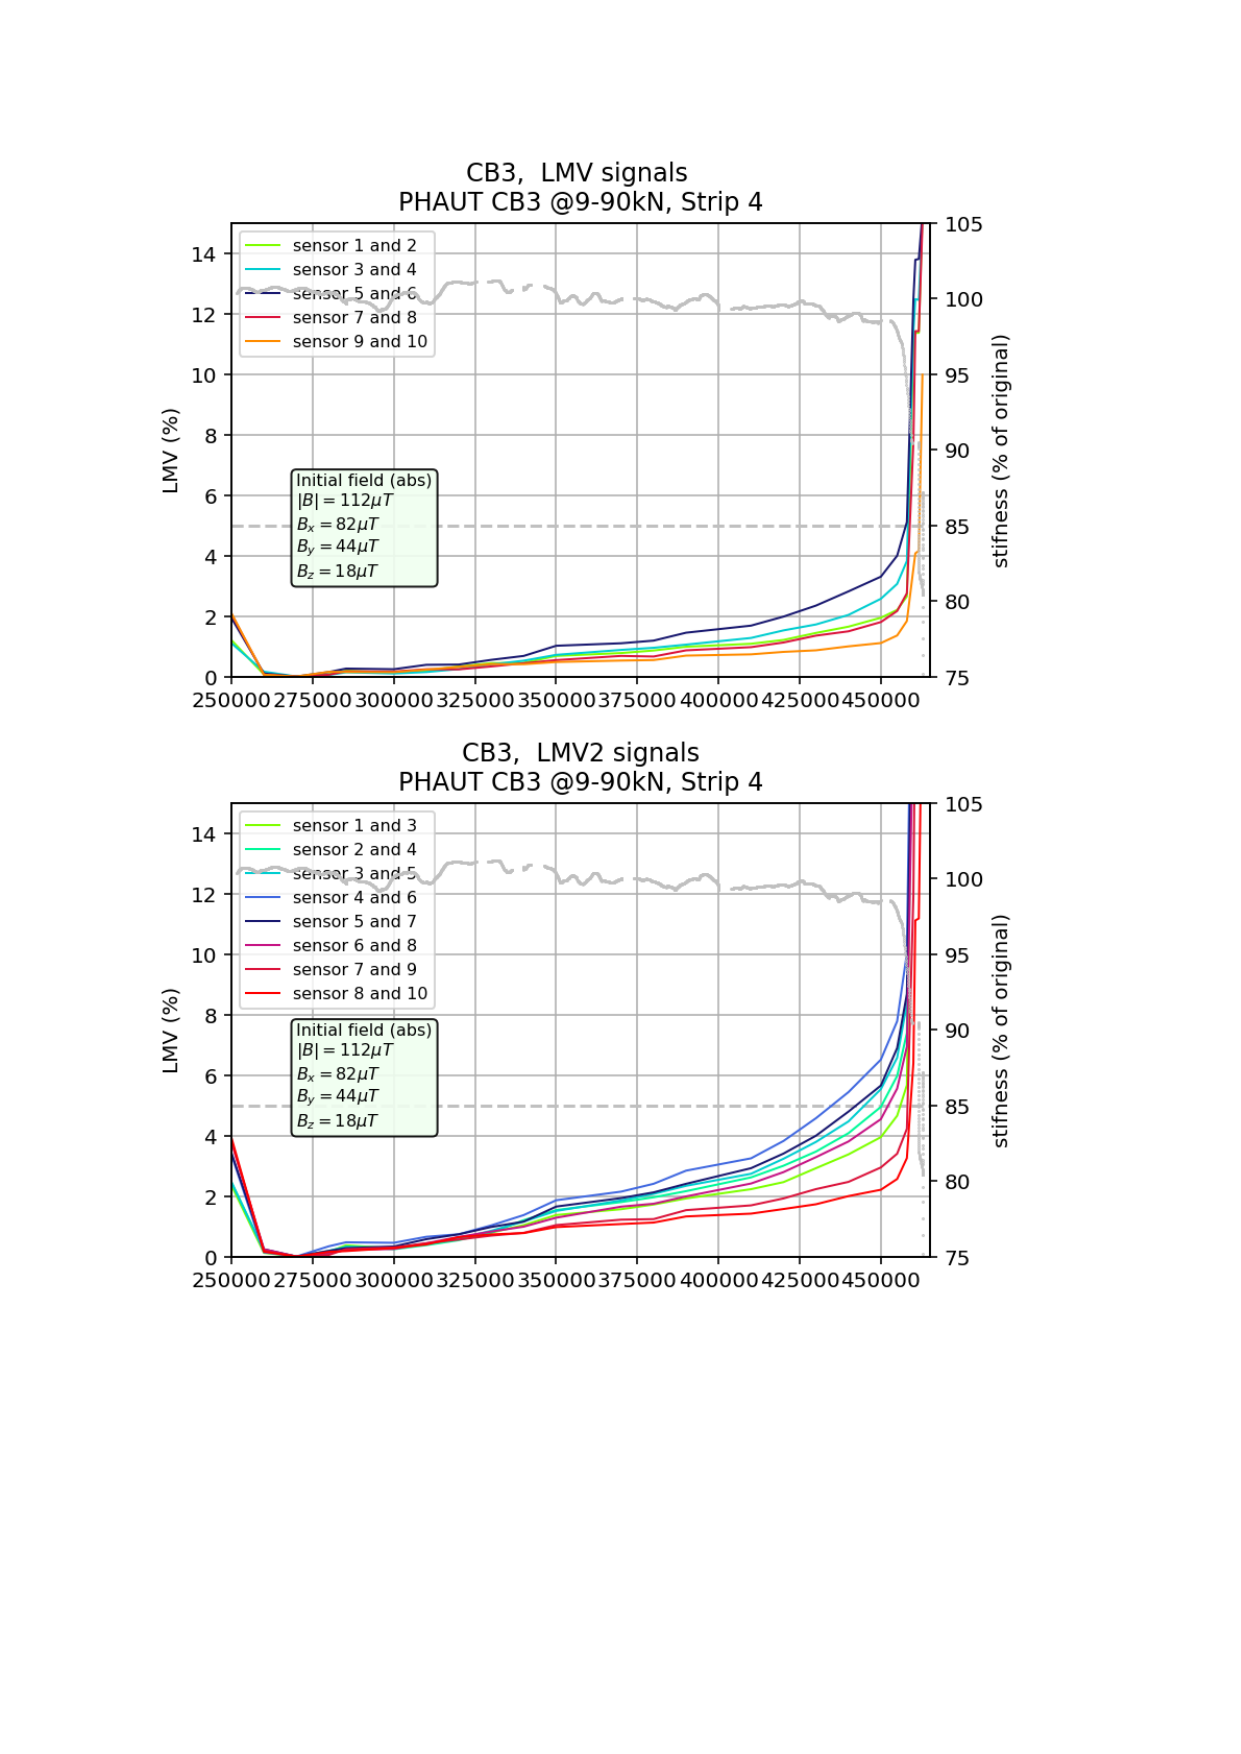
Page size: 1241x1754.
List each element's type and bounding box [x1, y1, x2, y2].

picture [147, 727, 1027, 1306]
picture [147, 147, 1027, 726]
